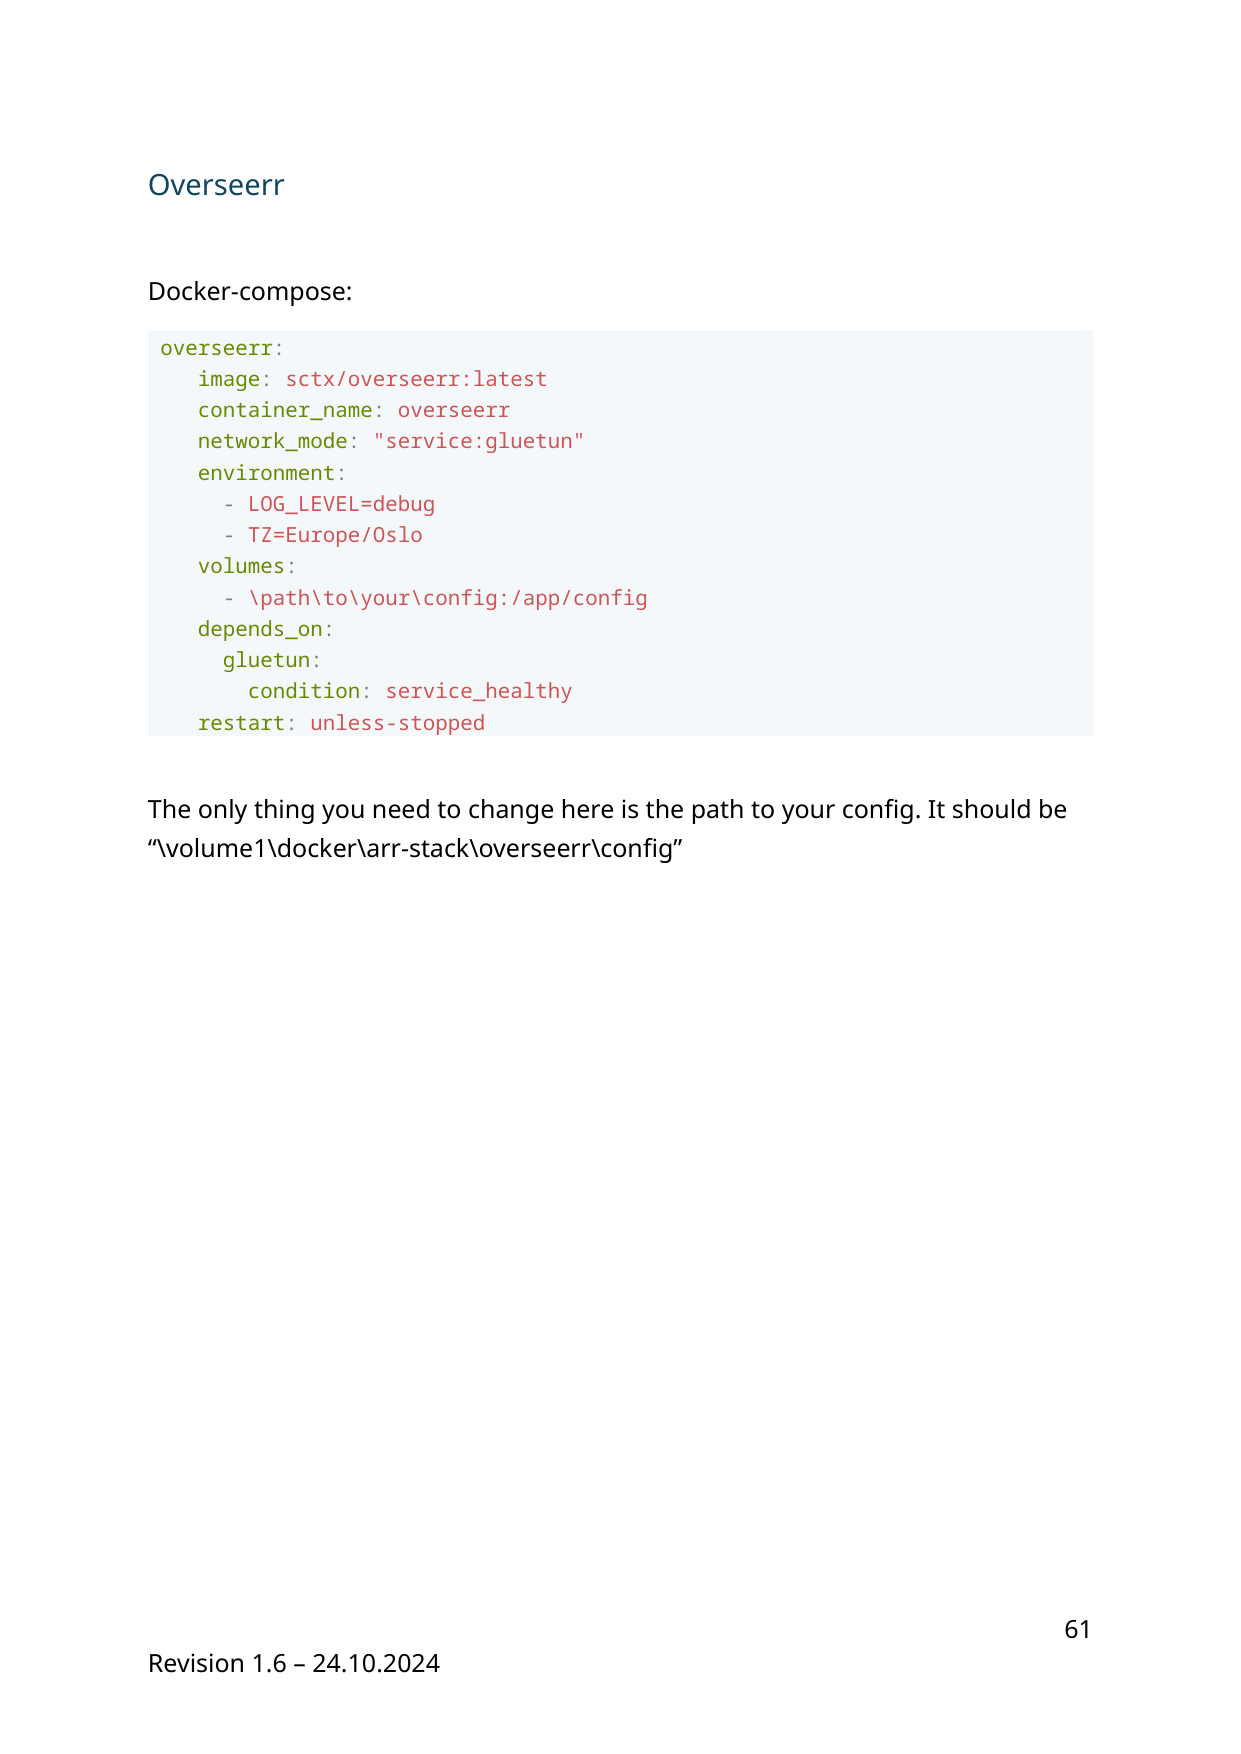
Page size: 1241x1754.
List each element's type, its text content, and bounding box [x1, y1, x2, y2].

text network_mode: "service:gluetun" [148, 424, 1093, 455]
text depends_on: [148, 611, 1093, 642]
text The only thing you need to change here is the path to your config. It should be “\volume1\docker\arr-stack\overseerr\config” [148, 792, 1093, 865]
text - \path\to\your\config:/app/config [148, 580, 1093, 611]
text image: sctx/overseerr:latest [148, 361, 1093, 392]
text volumes: [148, 549, 1093, 580]
text container_name: overseerr [148, 392, 1093, 424]
text - TZ=Europe/Oslo [148, 517, 1093, 549]
text condition: service_healthy [148, 674, 1093, 705]
text Docker-compose: [148, 274, 1093, 308]
text environment: [148, 455, 1093, 486]
text gluetun: [148, 642, 1093, 674]
text overseerr: [148, 330, 1093, 361]
text restart: unless-stopped [148, 705, 1093, 736]
subtitle Overseerr [148, 164, 1093, 204]
text - LOG_LEVEL=debug [148, 486, 1093, 517]
